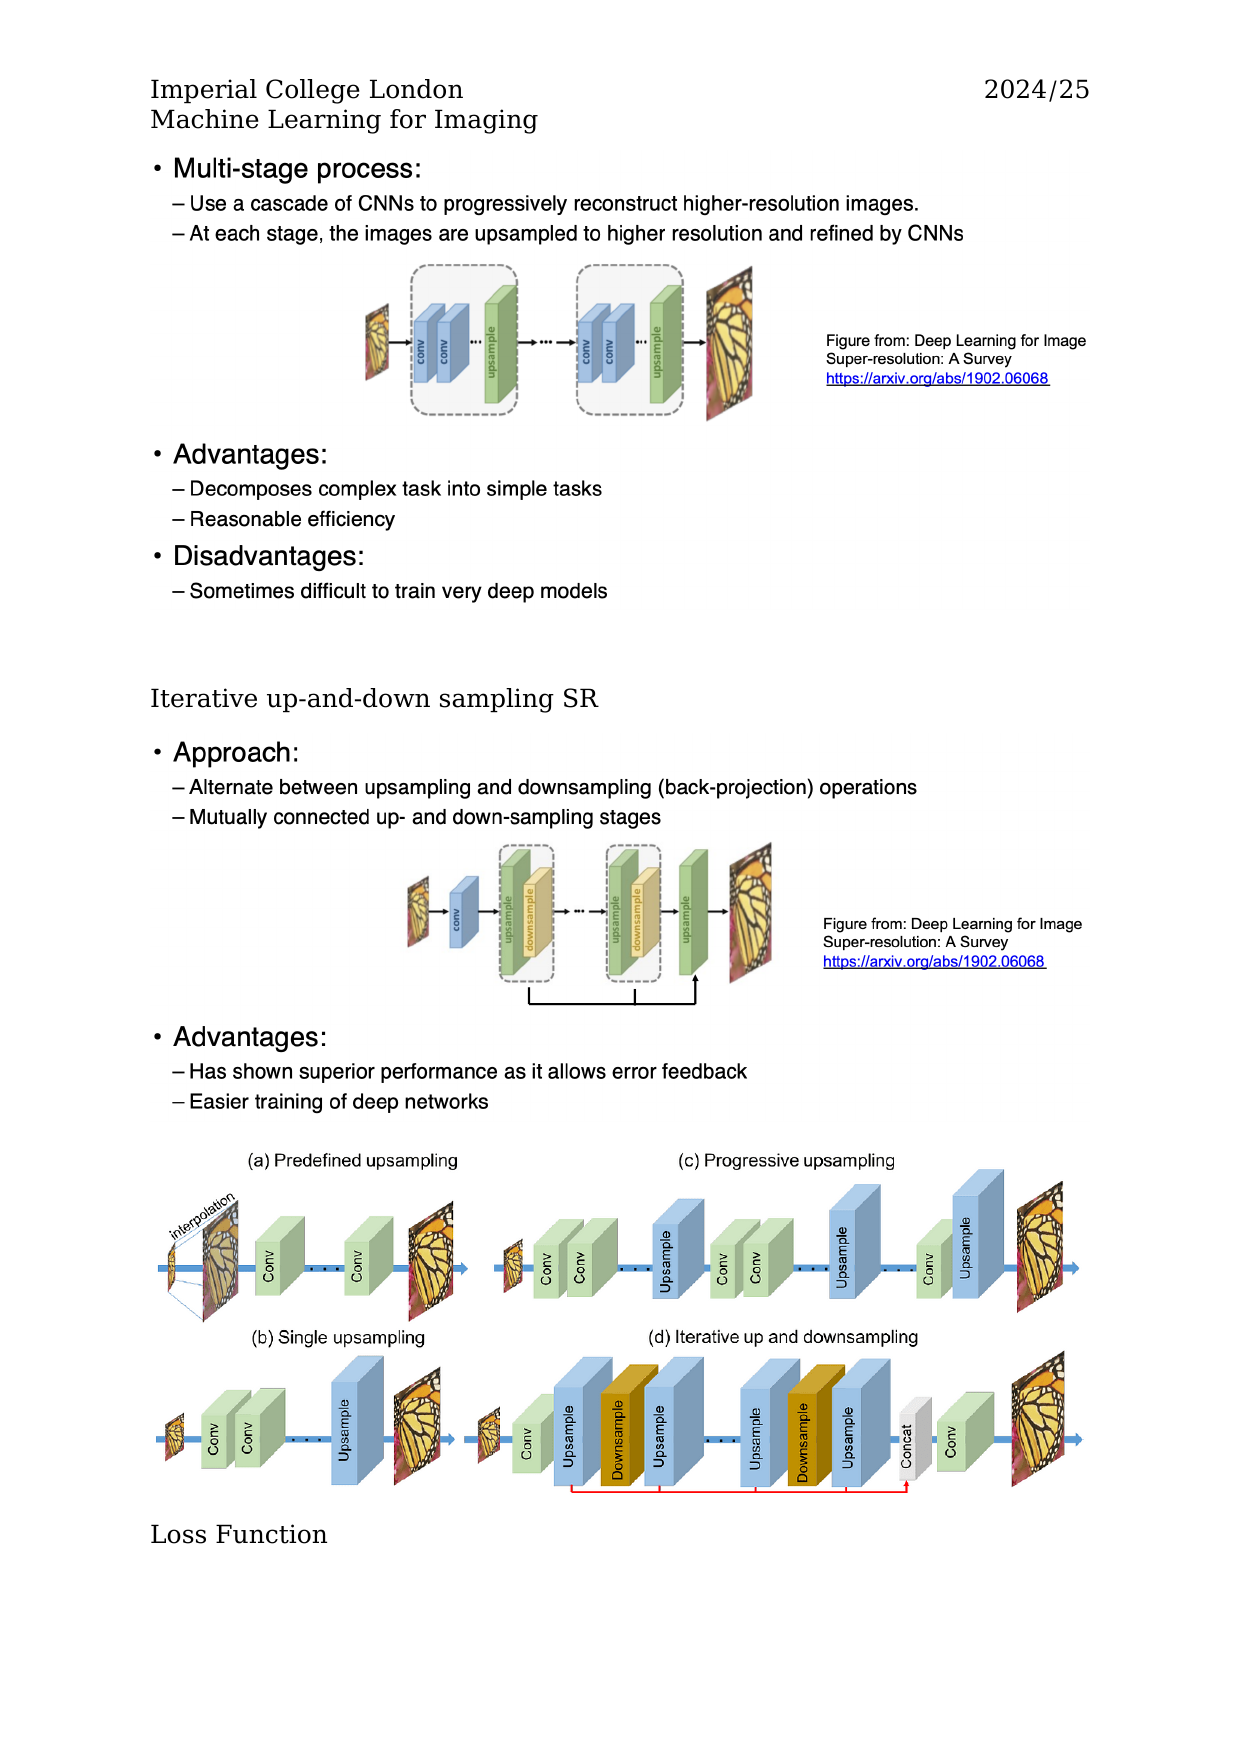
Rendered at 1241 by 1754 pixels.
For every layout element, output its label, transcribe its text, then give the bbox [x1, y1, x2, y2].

text Iterative up-and-down sampling SR [150, 682, 1090, 712]
picture [150, 1142, 1091, 1498]
text Loss Function [150, 1518, 1090, 1548]
picture [150, 150, 1091, 610]
picture [150, 733, 1091, 1122]
